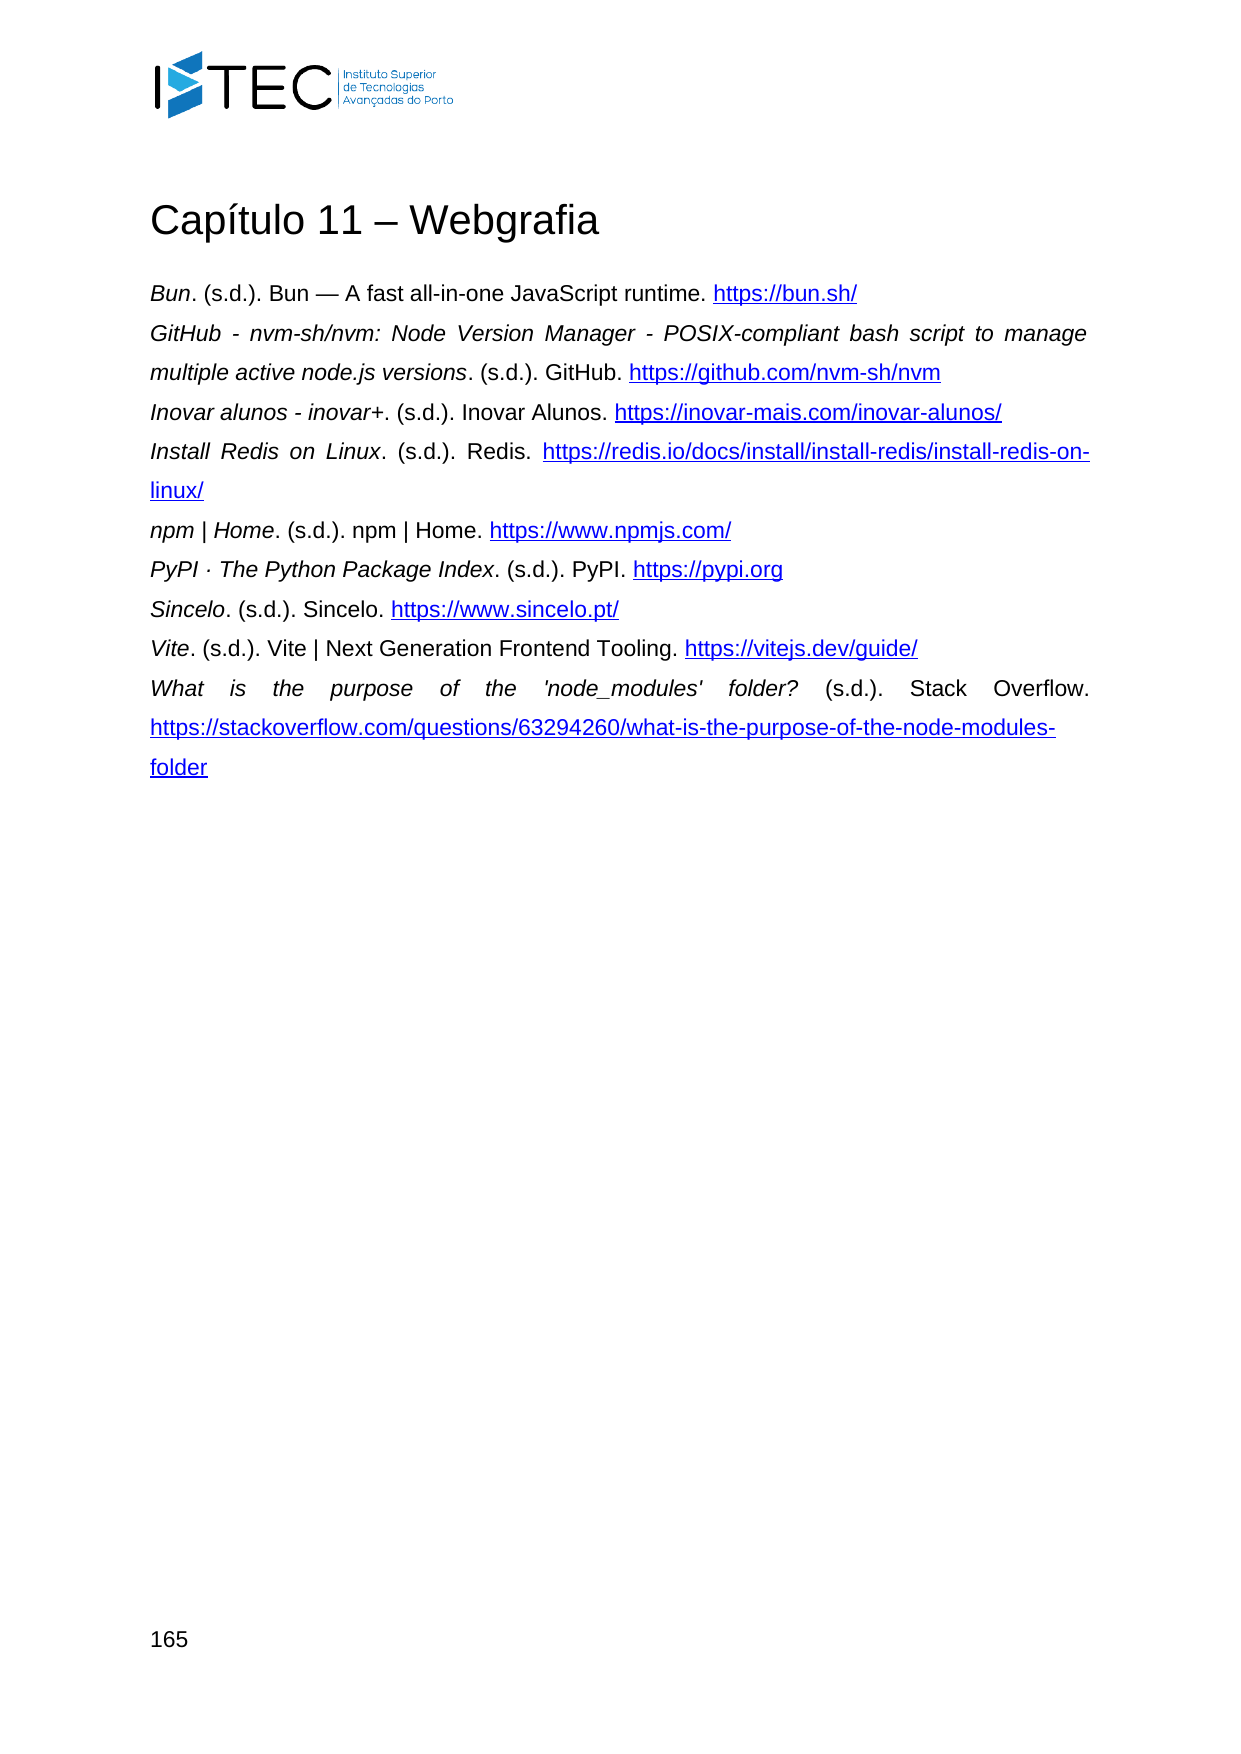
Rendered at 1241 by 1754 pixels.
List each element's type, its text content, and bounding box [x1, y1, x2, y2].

text PyPI · The Python Package Index. (s.d.). PyPI. https://pypi.org [150, 556, 1090, 583]
text What is the purpose of the 'node_modules' folder? (s.d.). Stack Overflow. https://stackoverflow.com/questions/63294260/what-is-the-purpose-of-the-node-modules-folder [150, 675, 1090, 780]
text Vite. (s.d.). Vite | Next Generation Frontend Tooling. https://vitejs.dev/guide/ [150, 635, 1090, 662]
text GitHub - nvm-sh/nvm: Node Version Manager - POSIX-compliant bash script to manage multiple active node.js versions. (s.d.). GitHub. https://github.com/nvm-sh/nvm [150, 319, 1090, 385]
text Bun. (s.d.). Bun — A fast all-in-one JavaScript runtime. https://bun.sh/ [150, 280, 1090, 306]
text Sincelo. (s.d.). Sincelo. https://www.sincelo.pt/ [150, 596, 1090, 622]
text Inovar alunos - inovar+. (s.d.). Inovar Alunos. https://inovar-mais.com/inovar-alunos/ [150, 398, 1090, 425]
subtitle Capítulo 11 – Webgrafia [150, 196, 1090, 243]
picture [150, 51, 454, 129]
text npm | Home. (s.d.). npm | Home. https://www.npmjs.com/ [150, 517, 1090, 543]
text Install Redis on Linux. (s.d.). Redis. https://redis.io/docs/install/install-redis/install-redis-on-linux/ [150, 438, 1090, 504]
